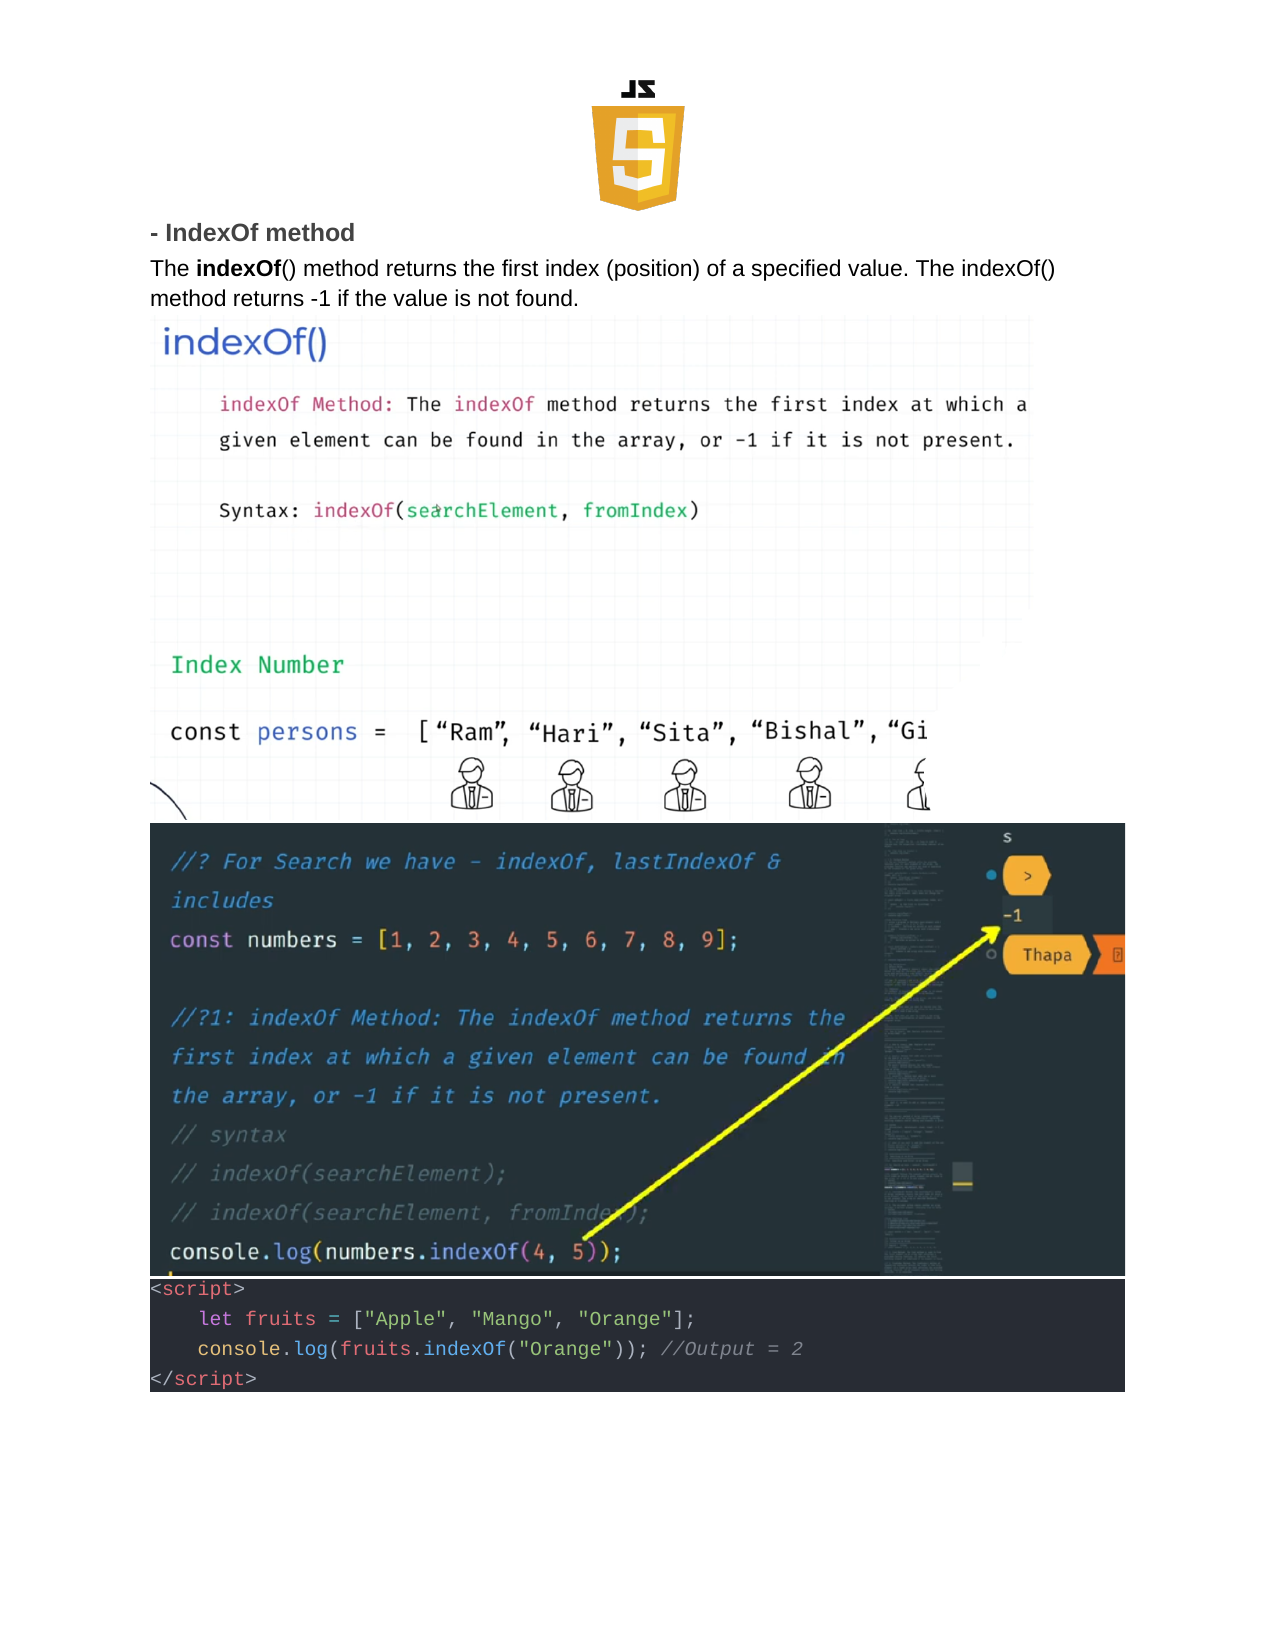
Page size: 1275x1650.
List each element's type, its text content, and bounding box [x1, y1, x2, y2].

subtitle - IndexOf method [150, 218, 1125, 247]
text </script> [150, 1369, 1125, 1392]
picture [568, 75, 708, 214]
text <script> [150, 1279, 1125, 1302]
text let fruits = ["Apple", "Mango", "Orange"]; [150, 1309, 1125, 1332]
text console.log(fruits.indexOf("Orange")); //Output = 2 [150, 1339, 1125, 1362]
picture [150, 823, 1125, 1276]
text The indexOf() method returns the first index (position) of a specified value. The indexOf() method returns -1 if the value is not found. [150, 255, 1125, 312]
picture [150, 315, 1034, 820]
